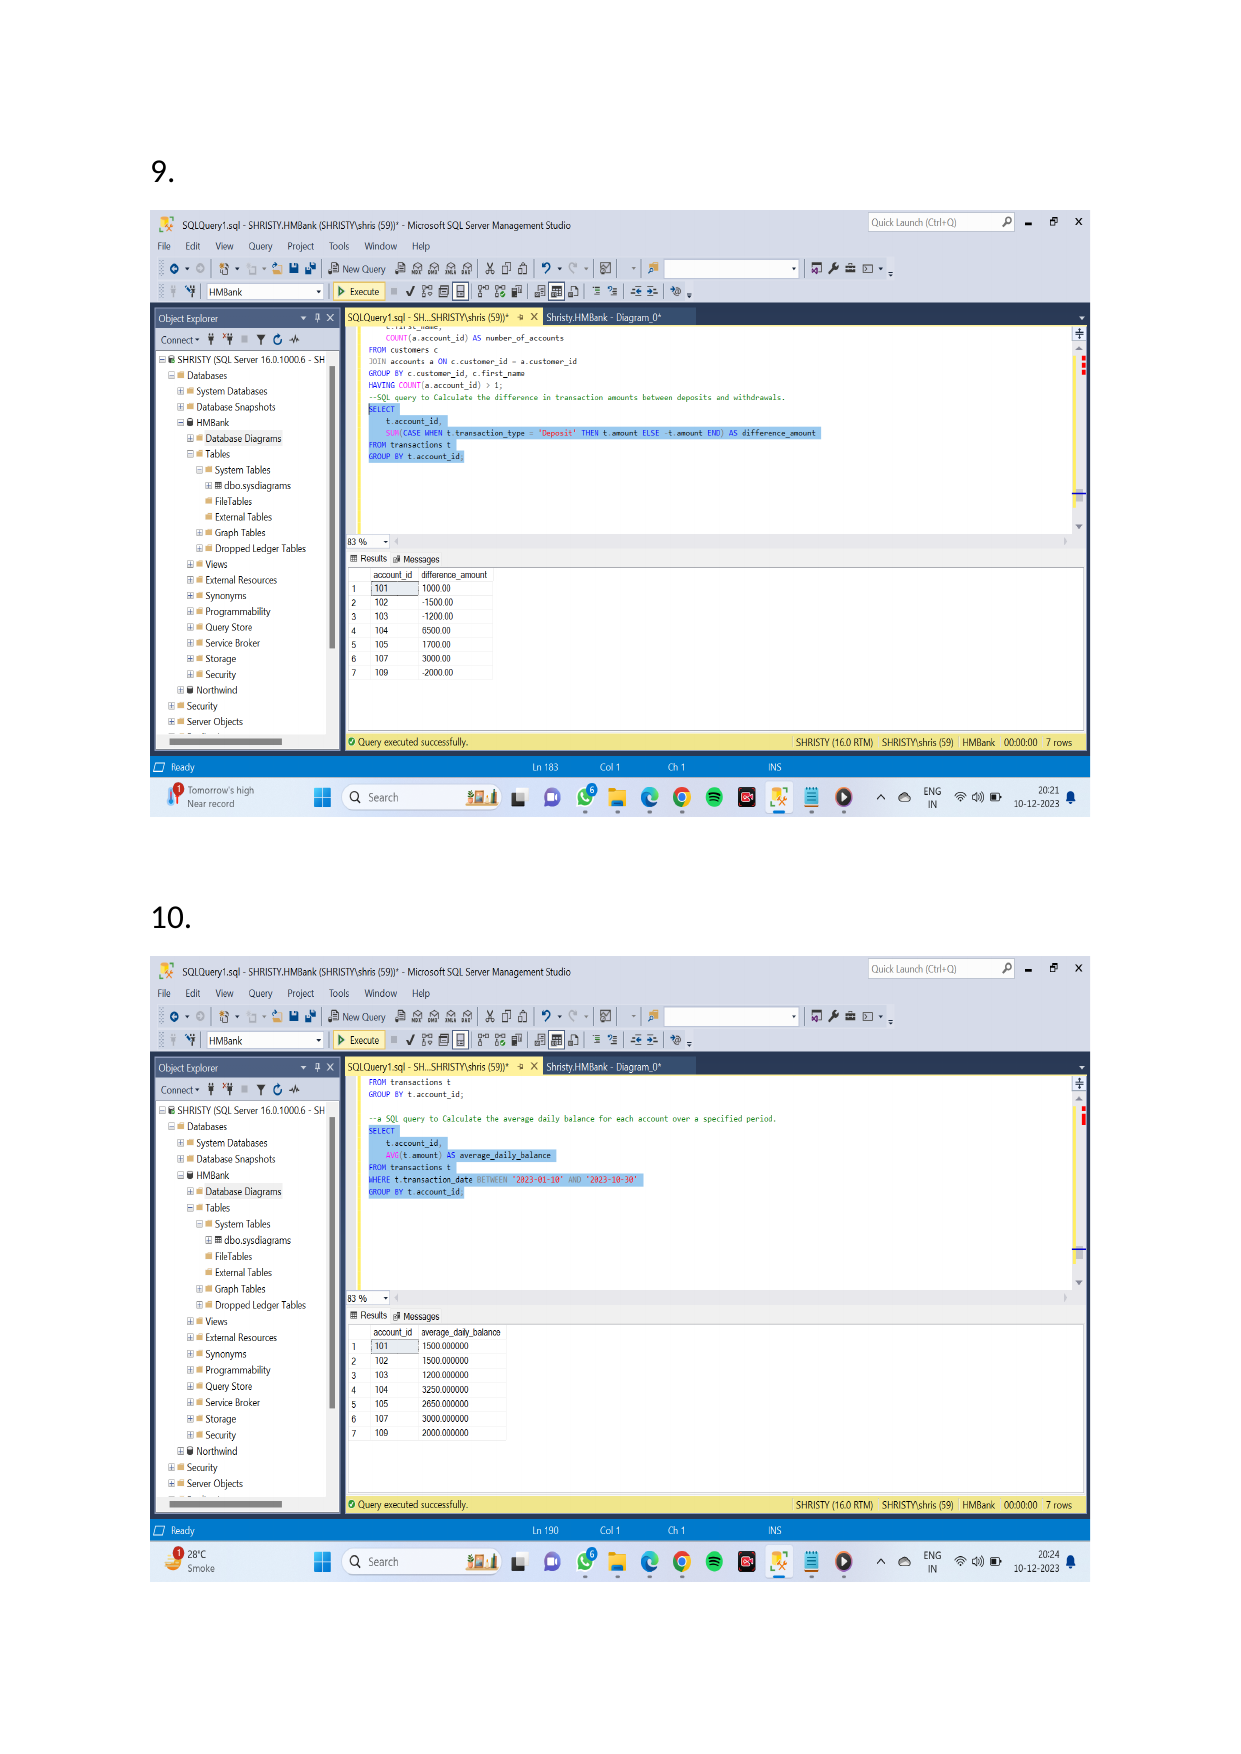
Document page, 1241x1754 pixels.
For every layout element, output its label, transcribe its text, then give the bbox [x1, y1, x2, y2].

picture [150, 956, 1091, 1582]
text 10. [150, 896, 1090, 937]
text 9. [150, 150, 1090, 191]
picture [150, 210, 1091, 817]
